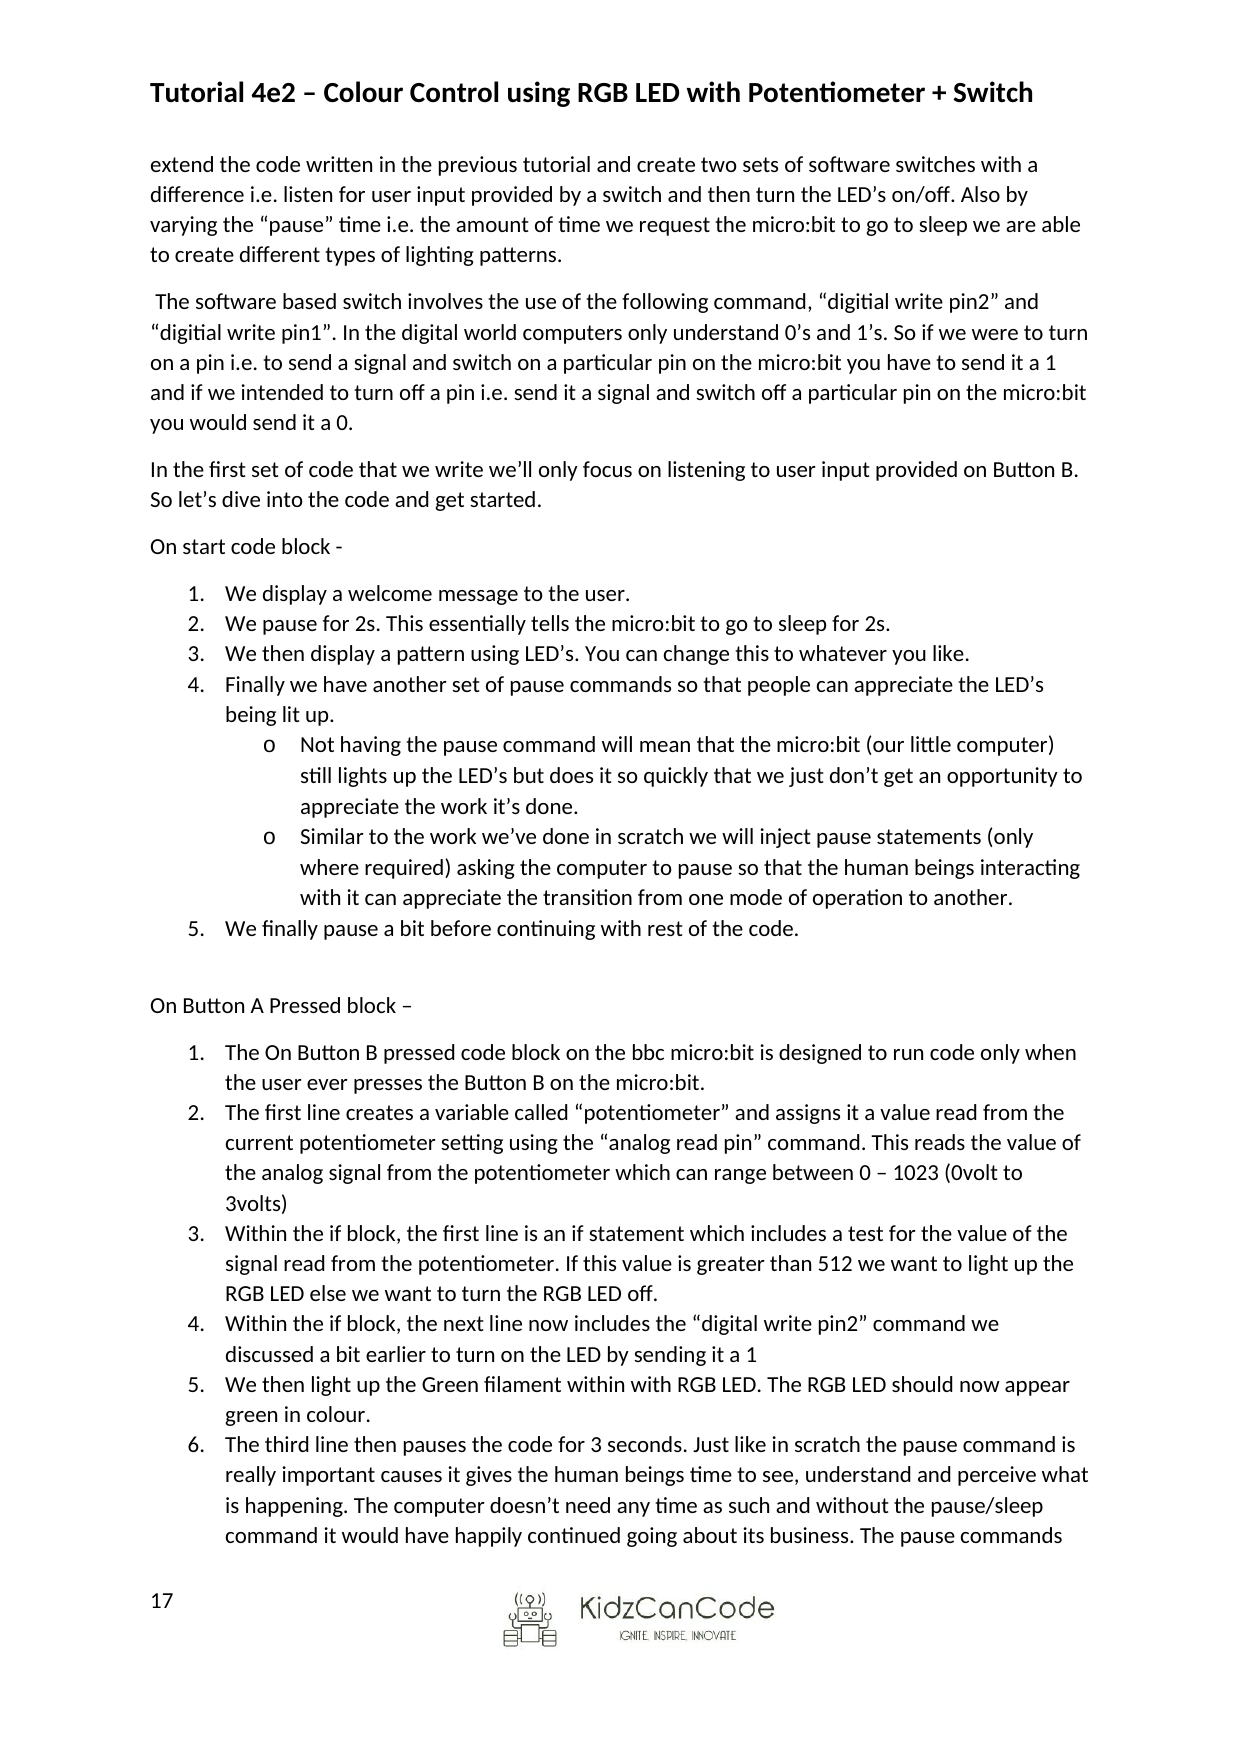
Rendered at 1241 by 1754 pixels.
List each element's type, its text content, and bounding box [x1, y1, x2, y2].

list Within the if block, the first line is an if statement which includes a test for the value of the signal read from the potentiometer. If this value is greater than 512 we want to light up the RGB LED else we want to turn the RGB LED off. [187, 1219, 1090, 1307]
picture [497, 1586, 781, 1653]
list We then display a pattern using LED’s. You can change this to whatever you like. [187, 639, 1090, 668]
list Similar to the work we’ve done in scratch we will inject pause statements (only where required) asking the computer to pause so that the human beings interacting with it can appreciate the transition from one mode of operation to another. [262, 822, 1090, 912]
text In the first set of code that we write we’ll only focus on listening to user input provided on Button B. So let’s dive into the code and get started. [150, 455, 1090, 513]
list Not having the pause command will mean that the micro:bit (our little computer) still lights up the LED’s but does it so quickly that we just don’t get an opportunity to appreciate the work it’s done. [262, 730, 1090, 820]
list The first line creates a variable called “potentiometer” and assigns it a value read from the current potentiometer setting using the “analog read pin” command. This reads the value of the analog signal from the potentiometer which can range between 0 – 1023 (0volt to 3volts) [187, 1098, 1090, 1217]
list We pause for 2s. This essentially tells the micro:bit to go to sleep for 2s. [187, 609, 1090, 637]
list We then light up the Green filament within with RGB LED. The RGB LED should now appear green in colour. [187, 1370, 1090, 1428]
text On start code block - [150, 532, 1090, 560]
list We finally pause a bit before continuing with rest of the code. [187, 914, 1090, 942]
list The On Button B pressed code block on the bbc micro:bit is designed to run code only when the user ever presses the Button B on the micro:bit. [187, 1038, 1090, 1096]
text The software based switch involves the use of the following command, “digitial write pin2” and “digitial write pin1”. In the digital world computers only understand 0’s and 1’s. So if we were to turn on a pin i.e. to send a signal and switch on a particular pin on the micro:bit you have to send it a 1 and if we intended to turn off a pin i.e. send it a signal and switch off a particular pin on the micro:bit you would send it a 0. [150, 287, 1090, 436]
list Finally we have another set of pause commands so that people can appreciate the LED’s being lit up. [187, 670, 1090, 728]
list Within the if block, the next line now includes the “digital write pin2” command we discussed a bit earlier to turn on the LED by sending it a 1 [187, 1309, 1090, 1368]
text On Button A Pressed block – [150, 991, 1090, 1019]
list We display a welcome message to the user. [187, 579, 1090, 607]
